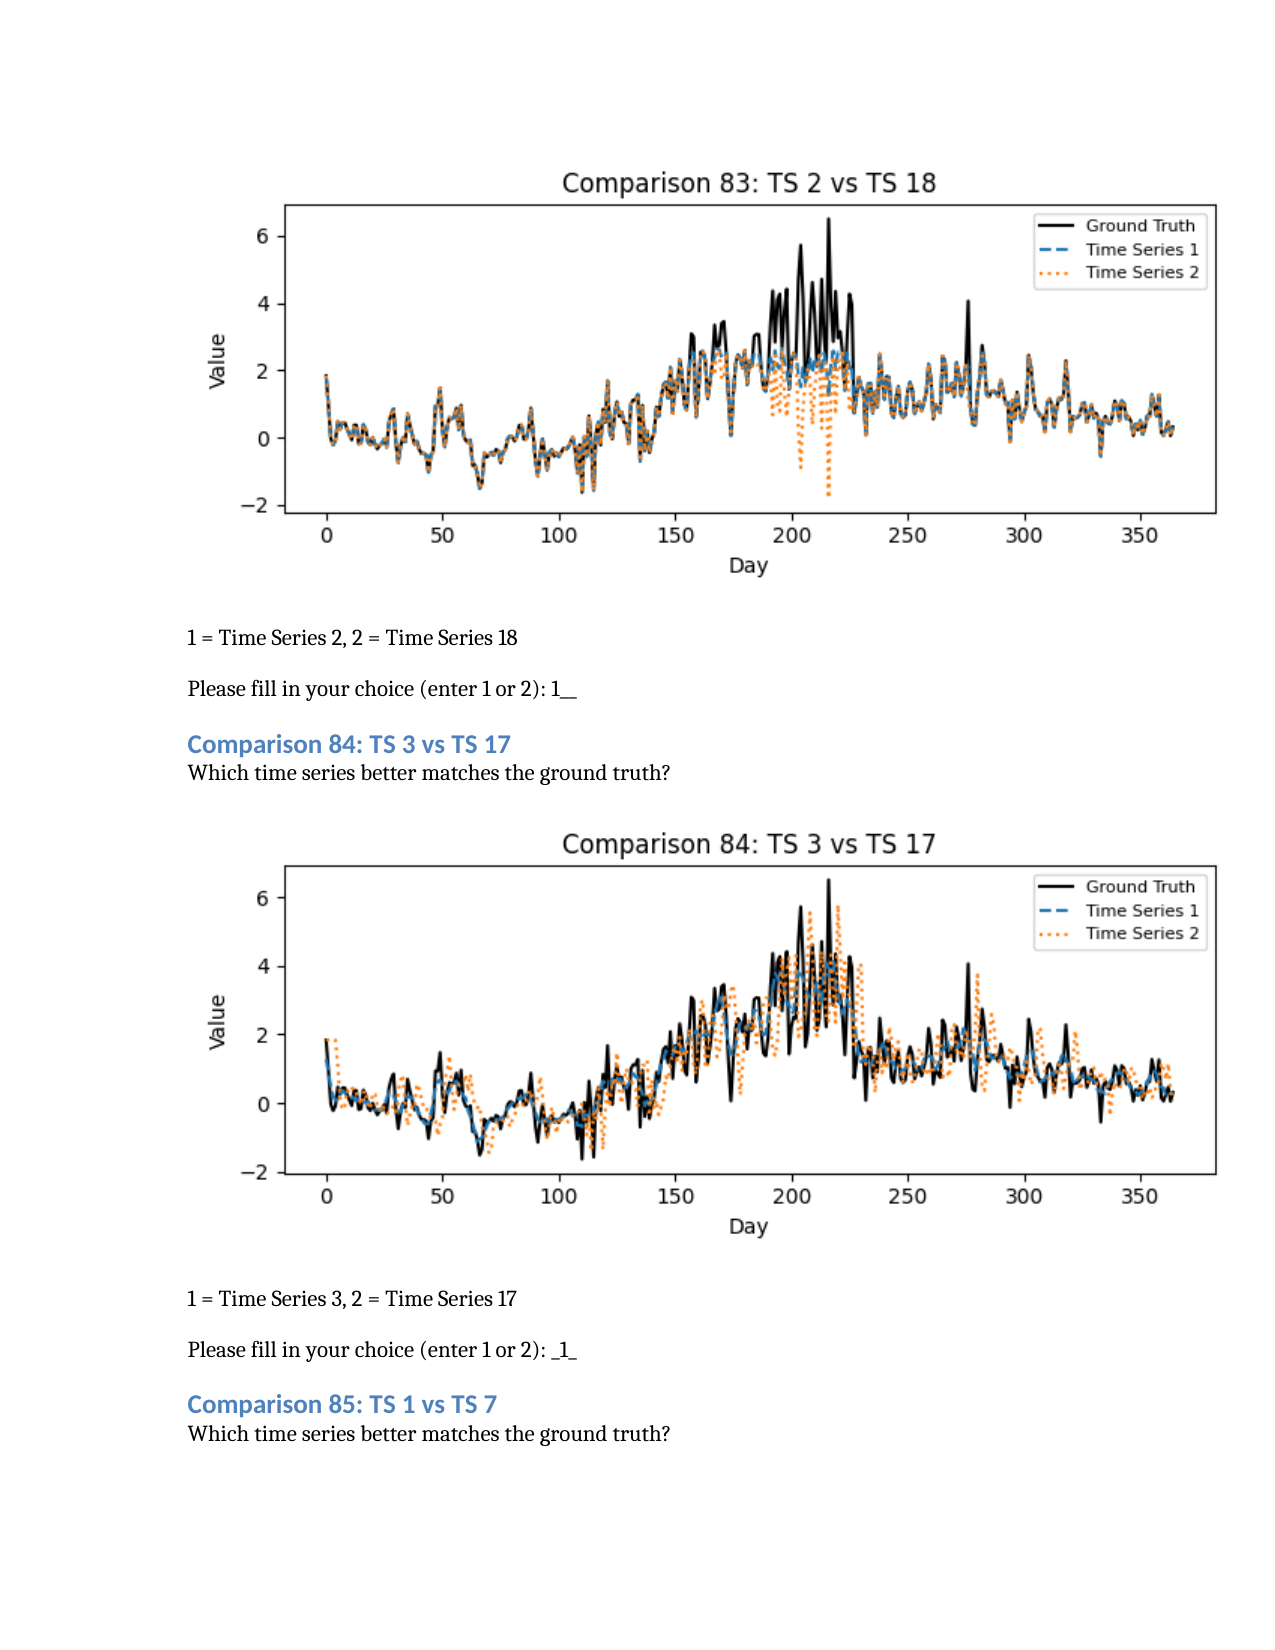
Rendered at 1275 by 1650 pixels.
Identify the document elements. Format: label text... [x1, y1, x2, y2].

subtitle Comparison 85: TS 1 vs TS 7 [187, 1388, 1087, 1421]
text Please fill in your choice (enter 1 or 2): 1__ [187, 676, 1087, 702]
text Please fill in your choice (enter 1 or 2): _1_ [187, 1337, 1087, 1363]
text Which time series better matches the ground truth? [187, 1421, 1087, 1447]
text 1 = Time Series 3, 2 = Time Series 17 [187, 1286, 1087, 1312]
text Which time series better matches the ground truth? [187, 760, 1087, 786]
subtitle Comparison 84: TS 3 vs TS 17 [187, 727, 1087, 760]
text 1 = Time Series 2, 2 = Time Series 18 [187, 625, 1087, 651]
picture [187, 810, 1238, 1261]
picture [187, 150, 1238, 600]
